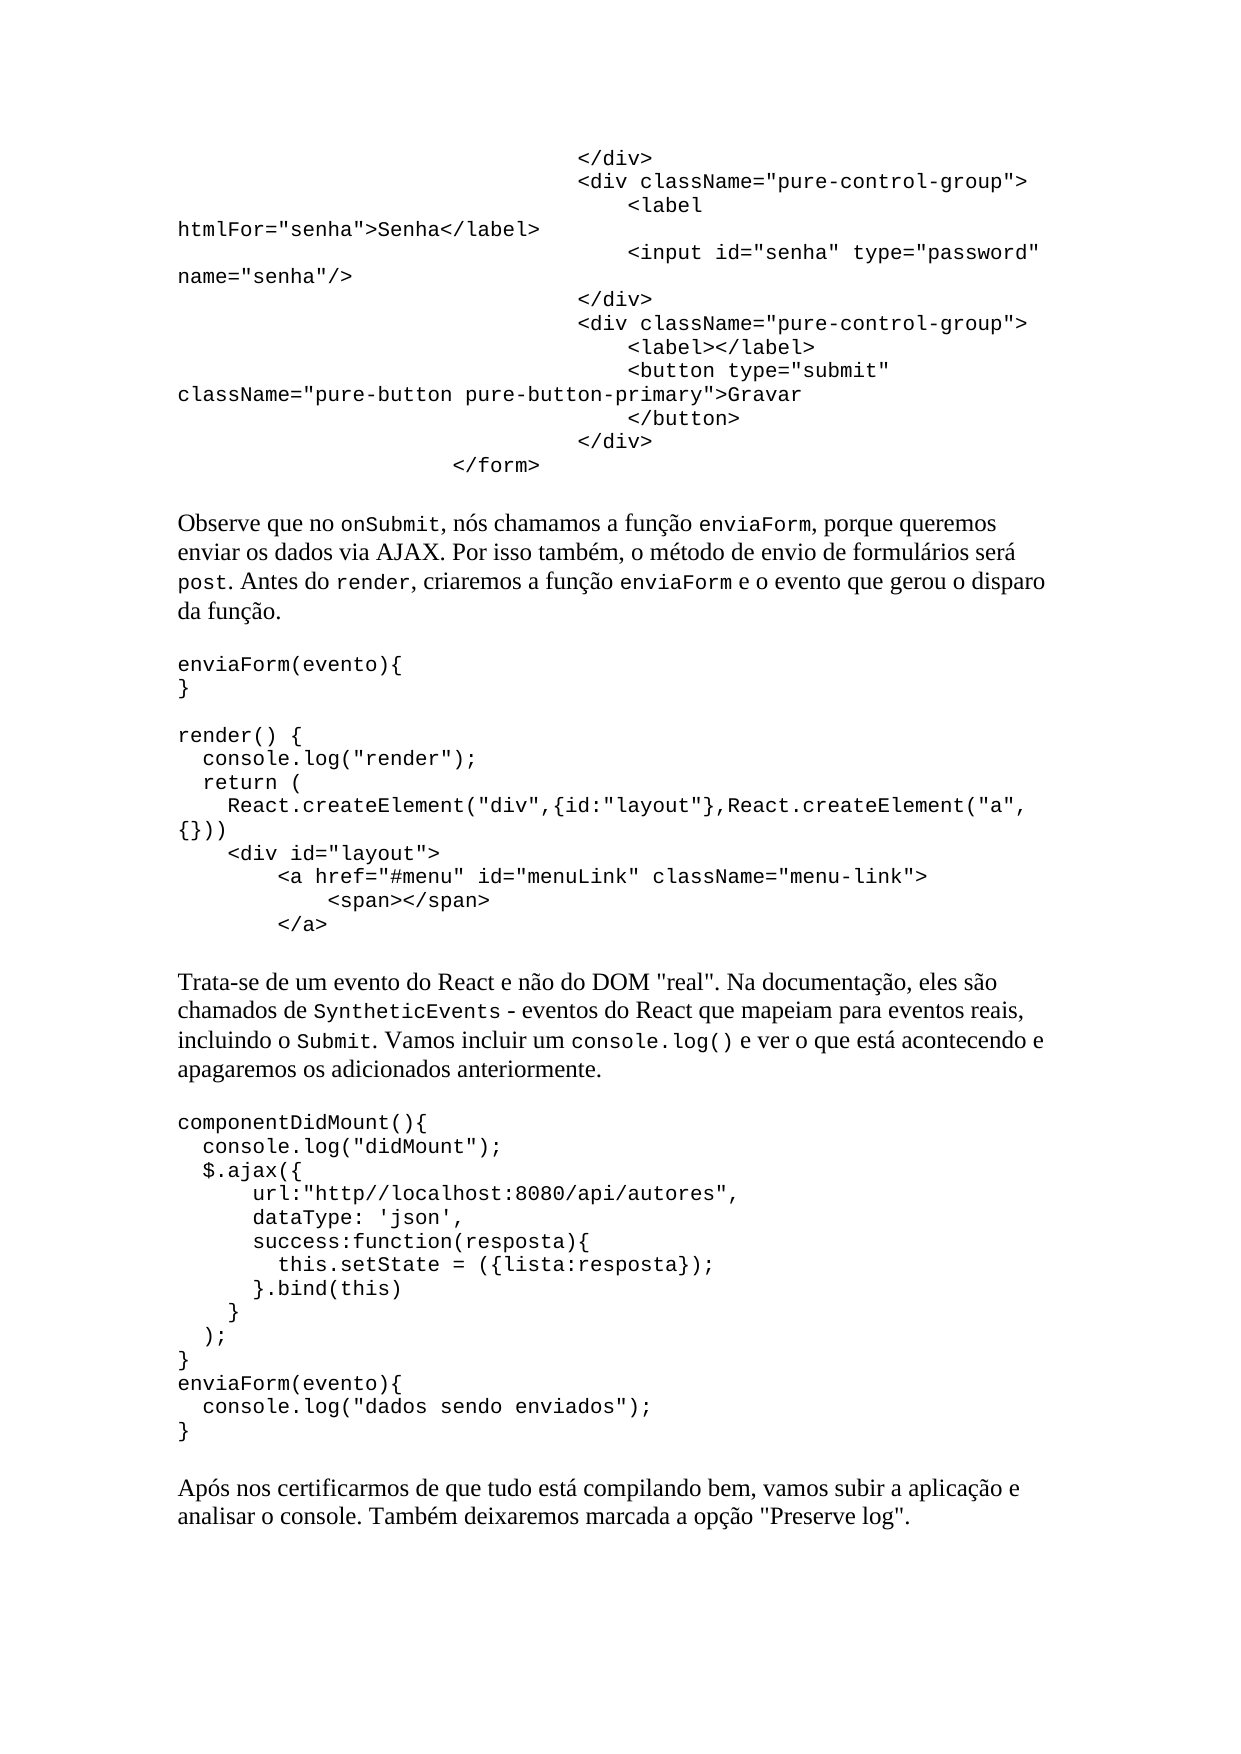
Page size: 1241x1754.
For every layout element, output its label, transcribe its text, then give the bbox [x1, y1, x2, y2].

text </div> [177, 148, 1063, 171]
text enviaForm(evento){ [177, 654, 1063, 677]
text </div> [177, 431, 1063, 455]
text }.bind(this) [177, 1278, 1063, 1302]
text } [177, 1349, 1063, 1372]
text <button type="submit" className="pure-button pure-button-primary">Gravar [177, 360, 1063, 408]
text <label htmlFor="senha">Senha</label> [177, 195, 1063, 242]
text success:function(resposta){ [177, 1231, 1063, 1254]
text </form> [177, 455, 1063, 479]
text <div className="pure-control-group"> [177, 171, 1063, 195]
text componentDidMount(){ [177, 1112, 1063, 1136]
text Trata-se de um evento do React e não do DOM "real". Na documentação, eles são chamados de SyntheticEvents - eventos do React que mapeiam para eventos reais, incluindo o Submit. Vamos incluir um console.log() e ver o que está acontecendo e apagaremos os adicionados anteriormente. [177, 967, 1063, 1083]
text console.log("dados sendo enviados"); [177, 1396, 1063, 1420]
text } [177, 1302, 1063, 1325]
text render() { [177, 724, 1063, 748]
text </a> [177, 914, 1063, 937]
text <span></span> [177, 890, 1063, 914]
text this.setState = ({lista:resposta}); [177, 1254, 1063, 1278]
text React.createElement("div",{id:"layout"},React.createElement("a",{})) [177, 796, 1063, 843]
text <a href="#menu" id="menuLink" className="menu-link"> [177, 866, 1063, 890]
text </div> [177, 289, 1063, 313]
text return ( [177, 772, 1063, 796]
text $.ajax({ [177, 1160, 1063, 1183]
text </button> [177, 408, 1063, 431]
text } [177, 1420, 1063, 1443]
text dataType: 'json', [177, 1207, 1063, 1231]
text } [177, 677, 1063, 701]
text console.log("render"); [177, 748, 1063, 772]
text <div id="layout"> [177, 843, 1063, 866]
text console.log("didMount"); [177, 1136, 1063, 1160]
text <input id="senha" type="password" name="senha"/> [177, 242, 1063, 289]
text ); [177, 1325, 1063, 1349]
text Observe que no onSubmit, nós chamamos a função enviaForm, porque queremos enviar os dados via AJAX. Por isso também, o método de envio de formulários será post. Antes do render, criaremos a função enviaForm e o evento que gerou o disparo da função. [177, 508, 1063, 624]
text enviaForm(evento){ [177, 1372, 1063, 1396]
text url:"http//localhost:8080/api/autores", [177, 1183, 1063, 1207]
text Após nos certificarmos de que tudo está compilando bem, vamos subir a aplicação e analisar o console. Também deixaremos marcada a opção "Preserve log". [177, 1473, 1063, 1530]
text <div className="pure-control-group"> [177, 313, 1063, 337]
text <label></label> [177, 337, 1063, 360]
